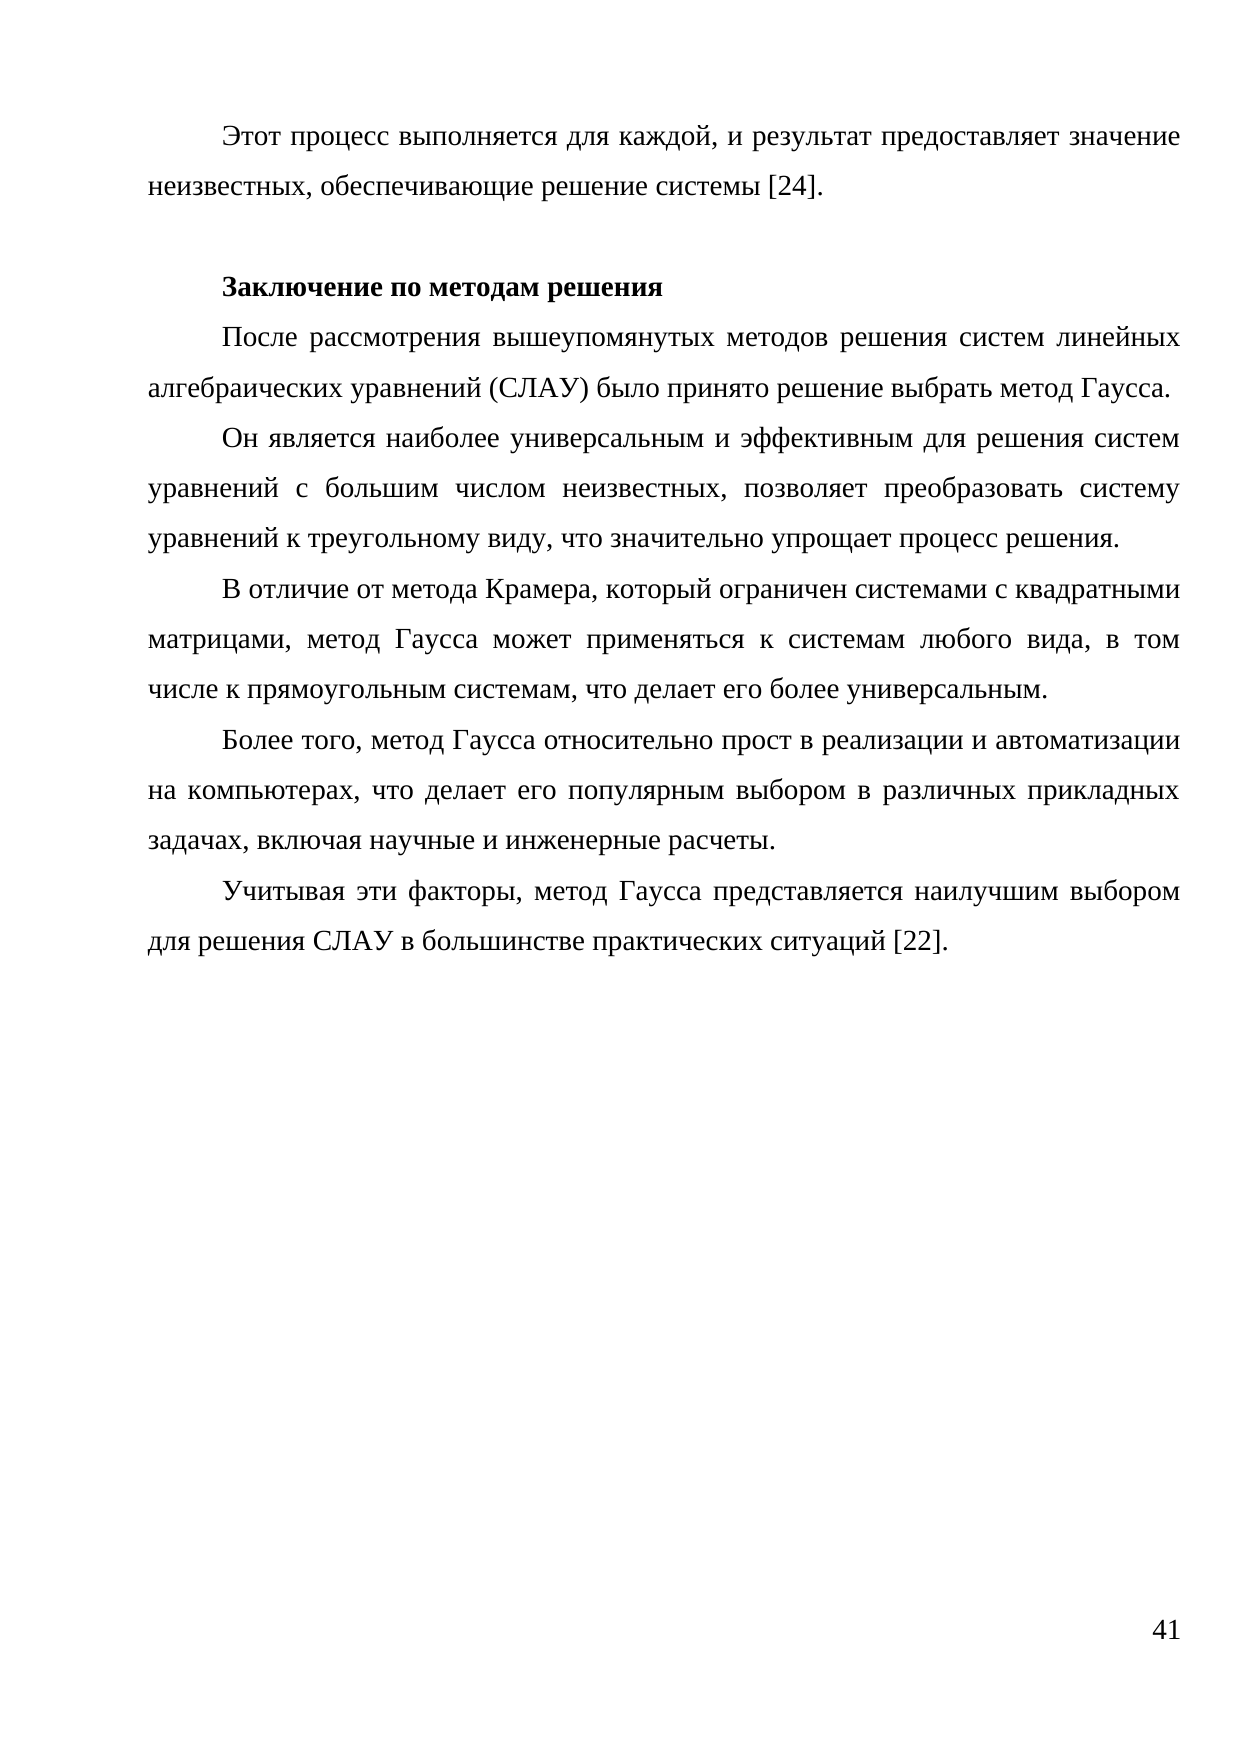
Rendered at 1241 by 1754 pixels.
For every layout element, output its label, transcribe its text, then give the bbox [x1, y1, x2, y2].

text Он является наиболее универсальным и эффективным для решения систем уравнений с большим числом неизвестных, позволяет преобразовать систему уравнений к треугольному виду, что значительно упрощает процесс решения. [148, 420, 1181, 554]
text Учитывая эти факторы, метод Гаусса представляется наилучшим выбором для решения СЛАУ в большинстве практических ситуаций [22]. [148, 873, 1181, 957]
subtitle Заключение по методам решения [148, 269, 1181, 303]
text После рассмотрения вышеупомянутых методов решения систем линейных алгебраических уравнений (СЛАУ) было принято решение выбрать метод Гаусса. [148, 319, 1181, 403]
text Этот процесс выполняется для каждой, и результат предоставляет значение неизвестных, обеспечивающие решение системы [24]. [148, 118, 1181, 202]
text Более того, метод Гаусса относительно прост в реализации и автоматизации на компьютерах, что делает его популярным выбором в различных прикладных задачах, включая научные и инженерные расчеты. [148, 722, 1181, 856]
text В отличие от метода Крамера, который ограничен системами с квадратными матрицами, метод Гаусса может применяться к системам любого вида, в том числе к прямоугольным системам, что делает его более универсальным. [148, 571, 1181, 705]
